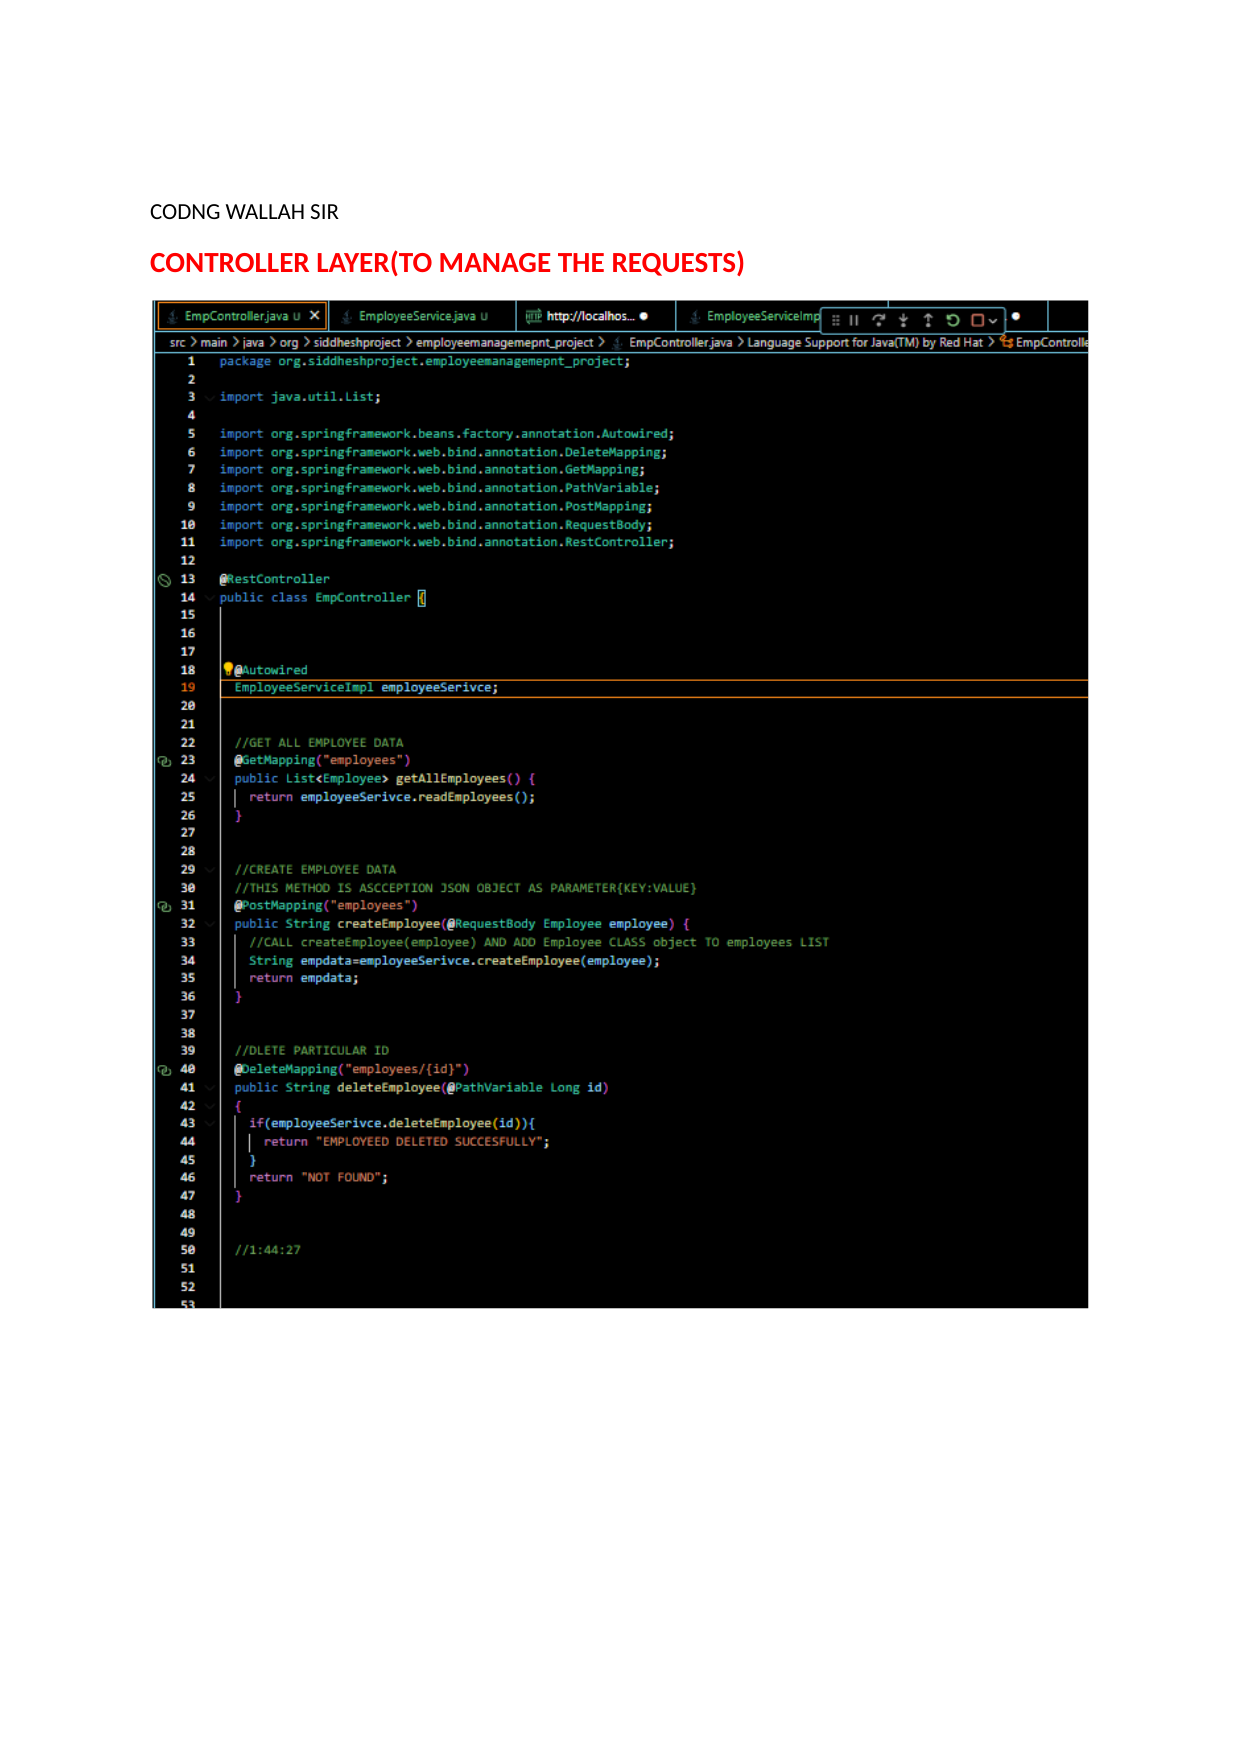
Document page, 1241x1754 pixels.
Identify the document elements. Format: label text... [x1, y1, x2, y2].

text CONTROLLER LAYER(TO MANAGE THE REQUESTS) [150, 244, 1090, 279]
text CODNG WALLAH SIR [150, 197, 1090, 225]
picture [150, 298, 1091, 1311]
